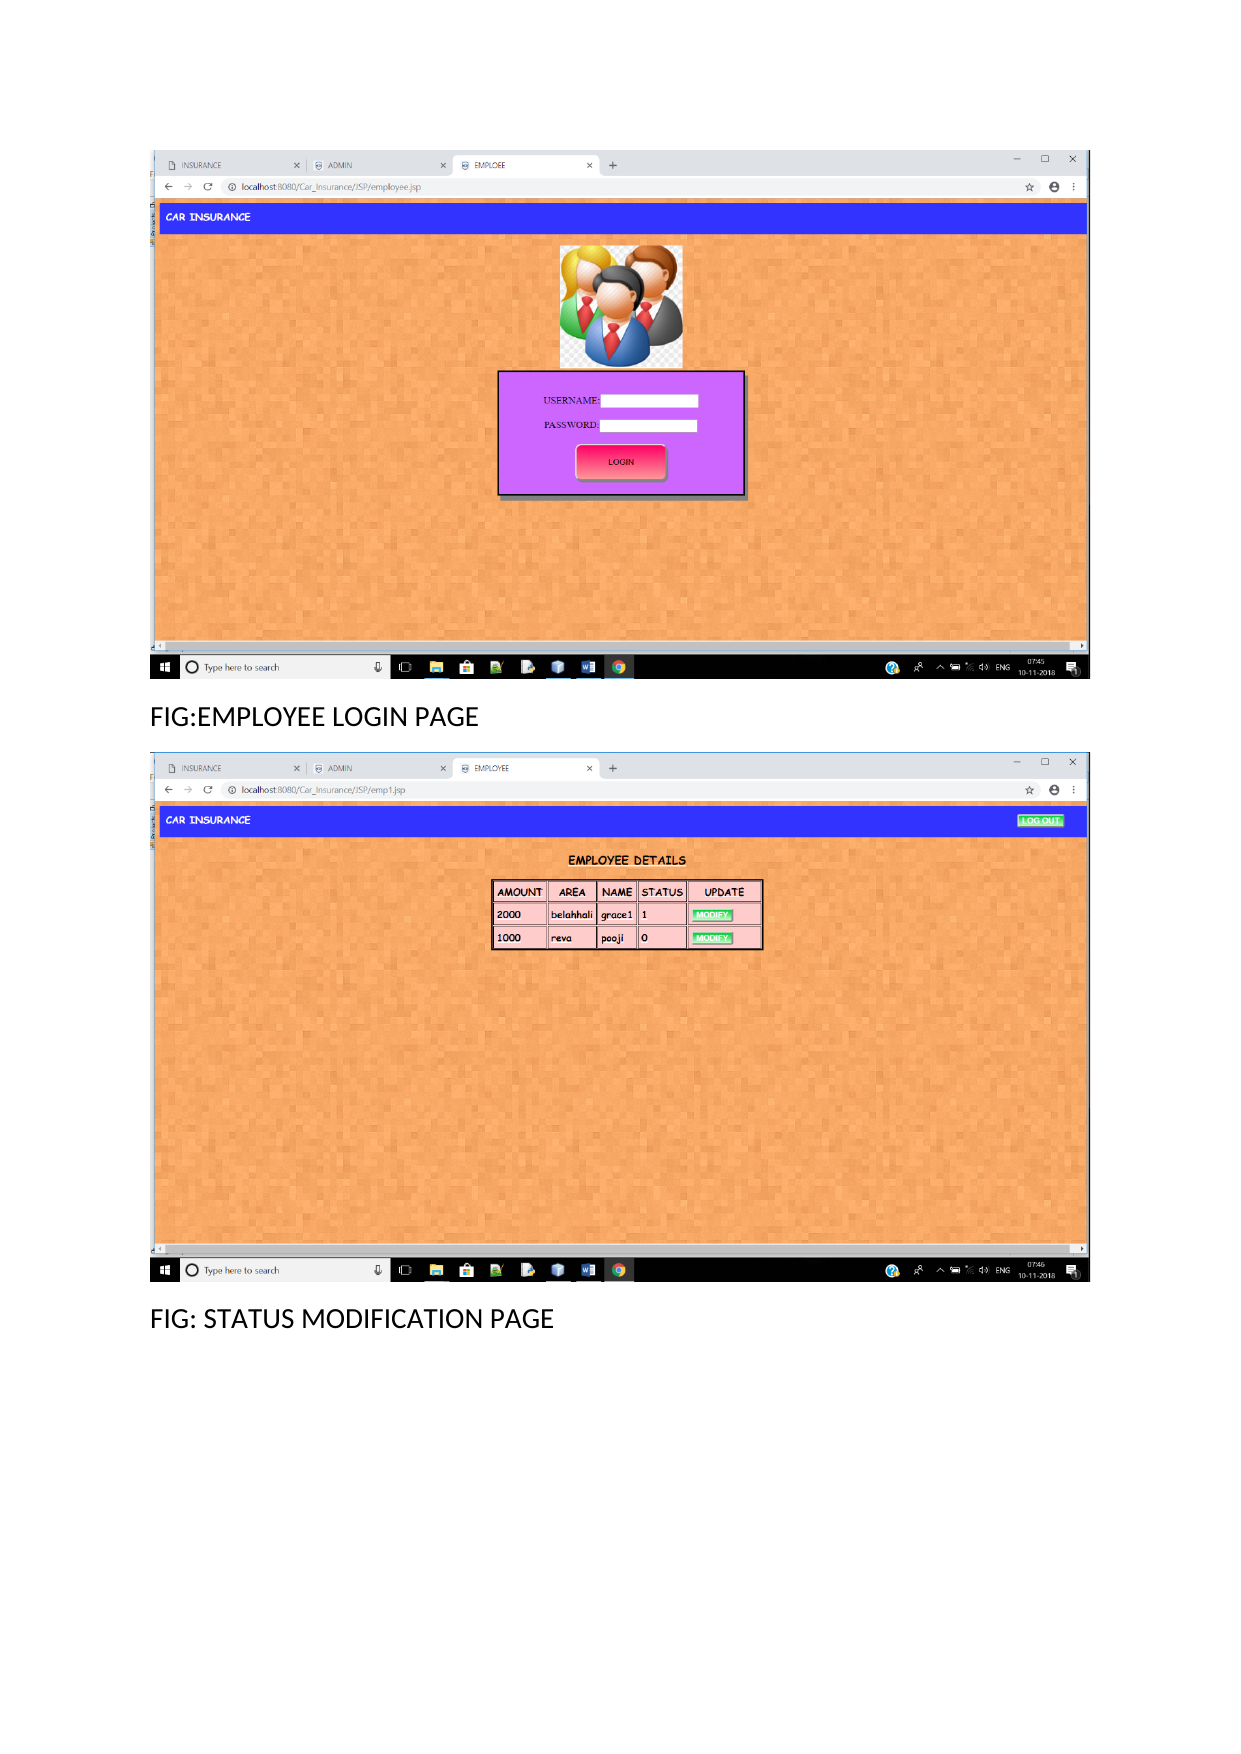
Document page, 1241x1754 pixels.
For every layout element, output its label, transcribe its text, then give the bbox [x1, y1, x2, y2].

text FIG:EMPLOYEE LOGIN PAGE [150, 698, 1090, 733]
picture [150, 150, 1091, 679]
picture [150, 752, 1091, 1282]
text FIG: STATUS MODIFICATION PAGE [150, 1301, 1090, 1336]
